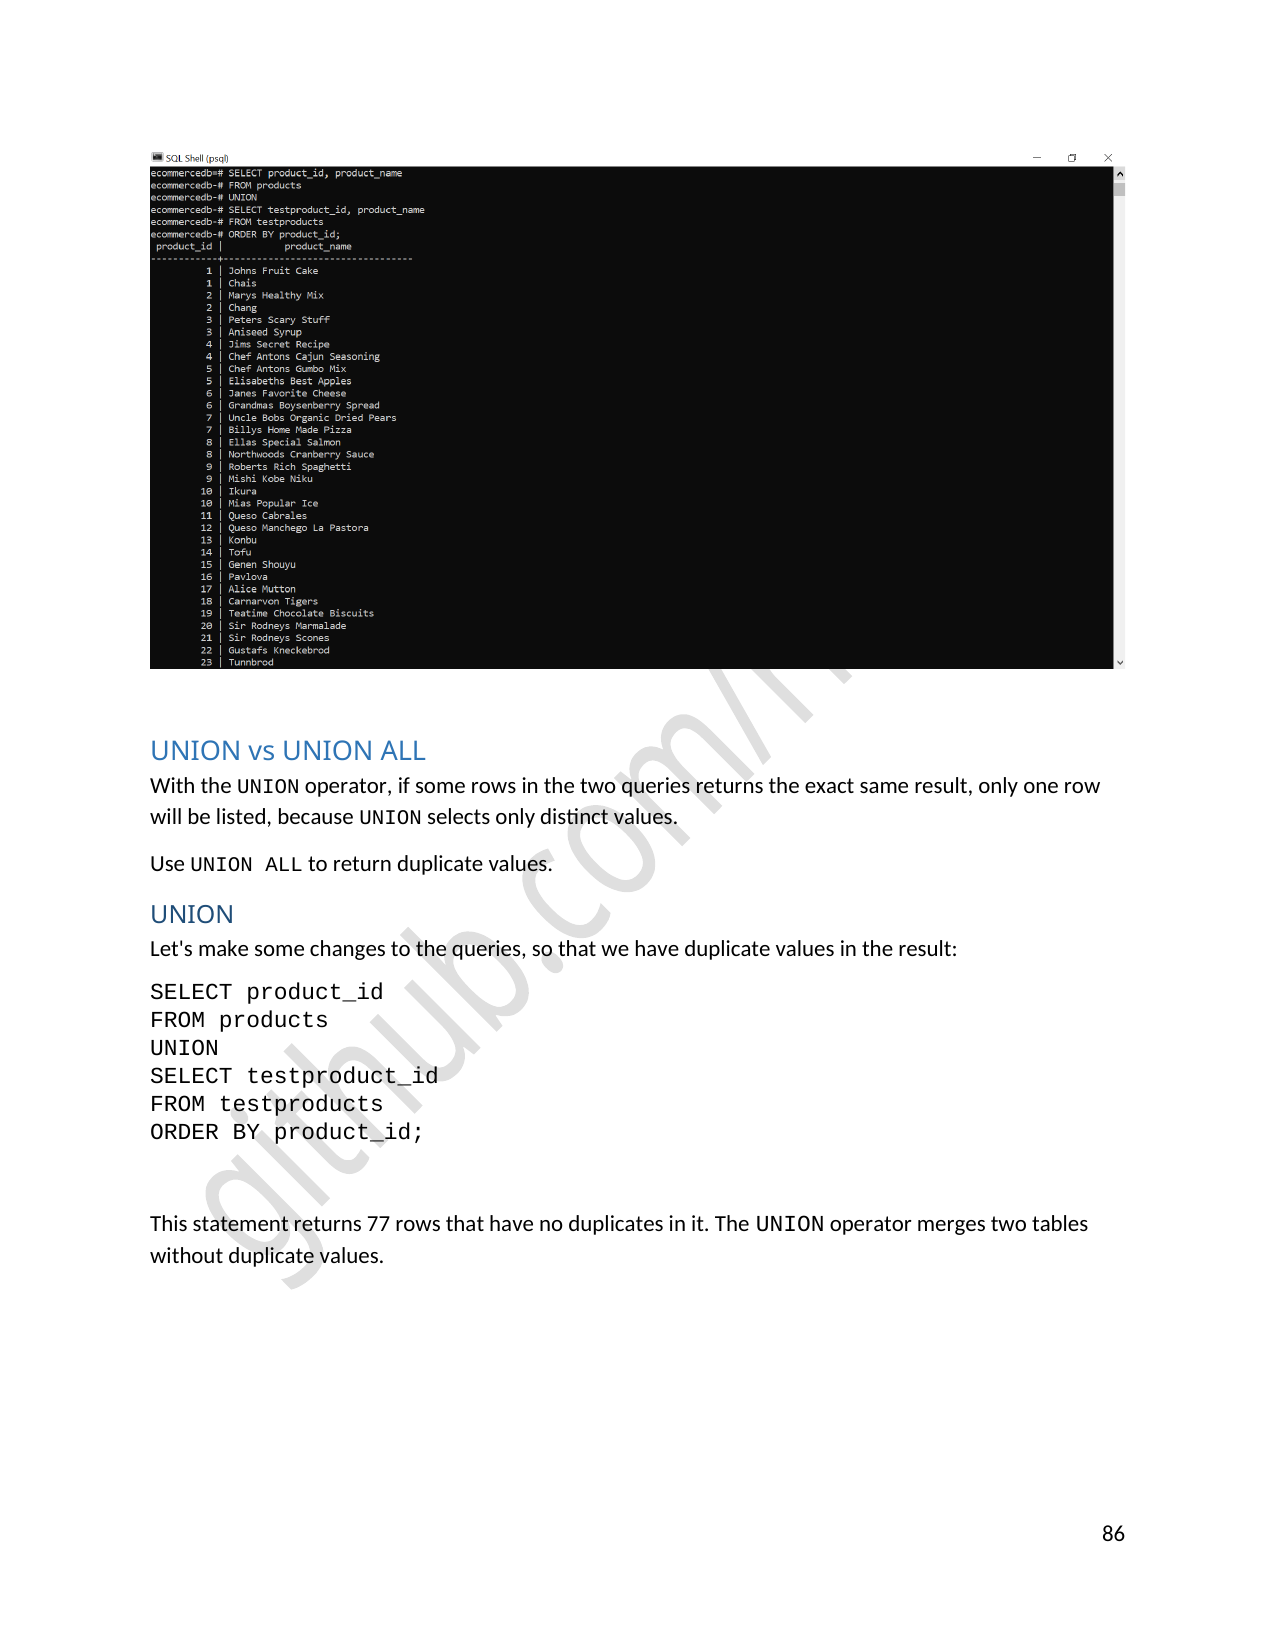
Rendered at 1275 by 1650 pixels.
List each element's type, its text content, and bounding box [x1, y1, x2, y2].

text SELECT product_id FROM products UNION SELECT testproduct_id FROM testproducts ORDER BY product_id; [150, 981, 1125, 1146]
subtitle UNION [150, 897, 1125, 931]
subtitle UNION vs UNION ALL [150, 732, 1125, 768]
text Use UNION ALL to return duplicate values. [150, 849, 1125, 878]
picture [150, 150, 1125, 669]
text This statement returns 77 rows that have no duplicates in it. The UNION operator merges two tables without duplicate values. [150, 1209, 1125, 1269]
text Let's make some changes to the queries, so that we have duplicate values in the result: [150, 934, 1125, 962]
text With the UNION operator, if some rows in the two queries returns the exact same result, only one row will be listed, because UNION selects only distinct values. [150, 771, 1125, 831]
